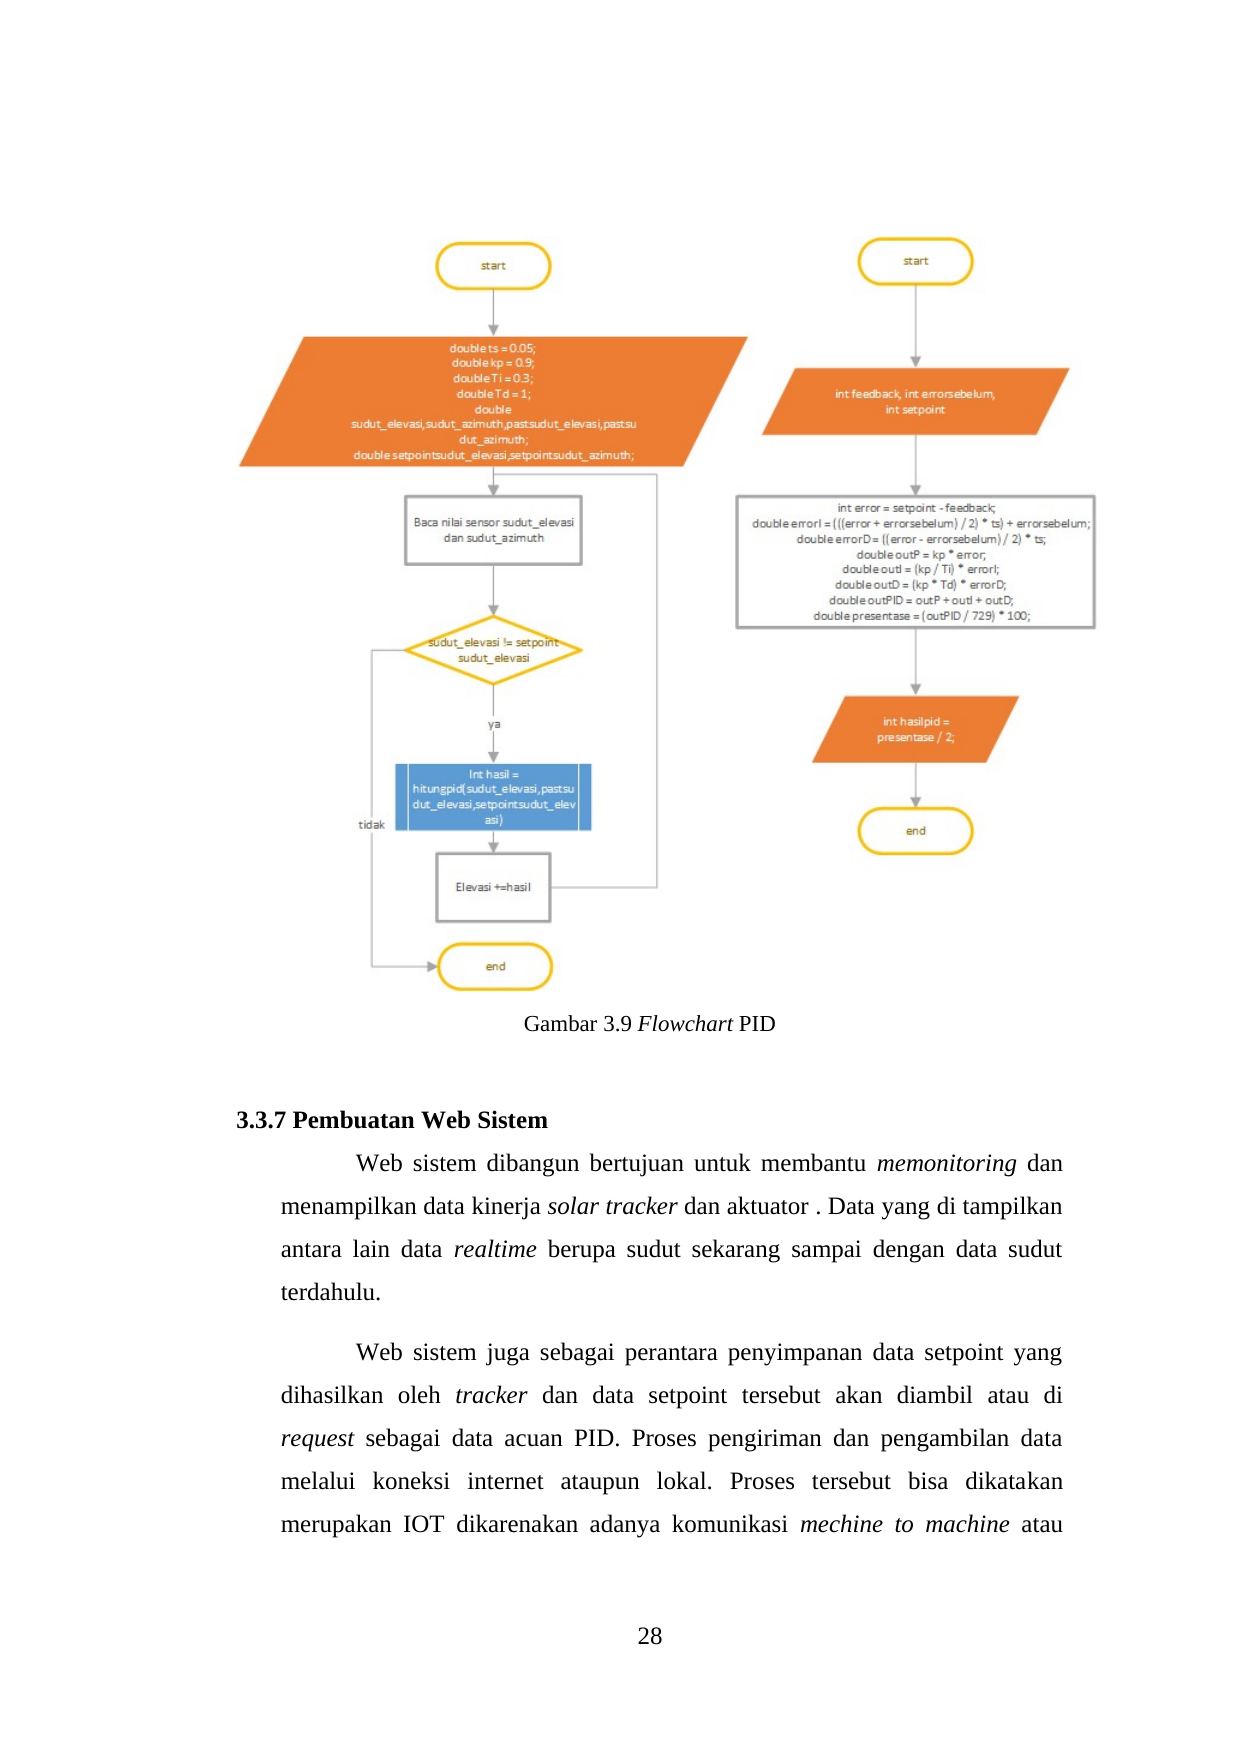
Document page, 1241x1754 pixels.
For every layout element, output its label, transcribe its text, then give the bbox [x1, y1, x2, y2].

subtitle Pembuatan Web Sistem [236, 1105, 1063, 1133]
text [281, 1337, 1063, 1538]
text Gambar 3.8 Flowchart PID [236, 1010, 1063, 1037]
text Web sistem dibangun bertujuan untuk membantu memonitoring dan menampilkan data kinerja solar tracker dan aktuator . Data yang di tampilkan antara lain data realtime berupa sudut sekarang sampai dengan data sudut terdahulu. [281, 1148, 1063, 1306]
picture [236, 236, 1098, 992]
